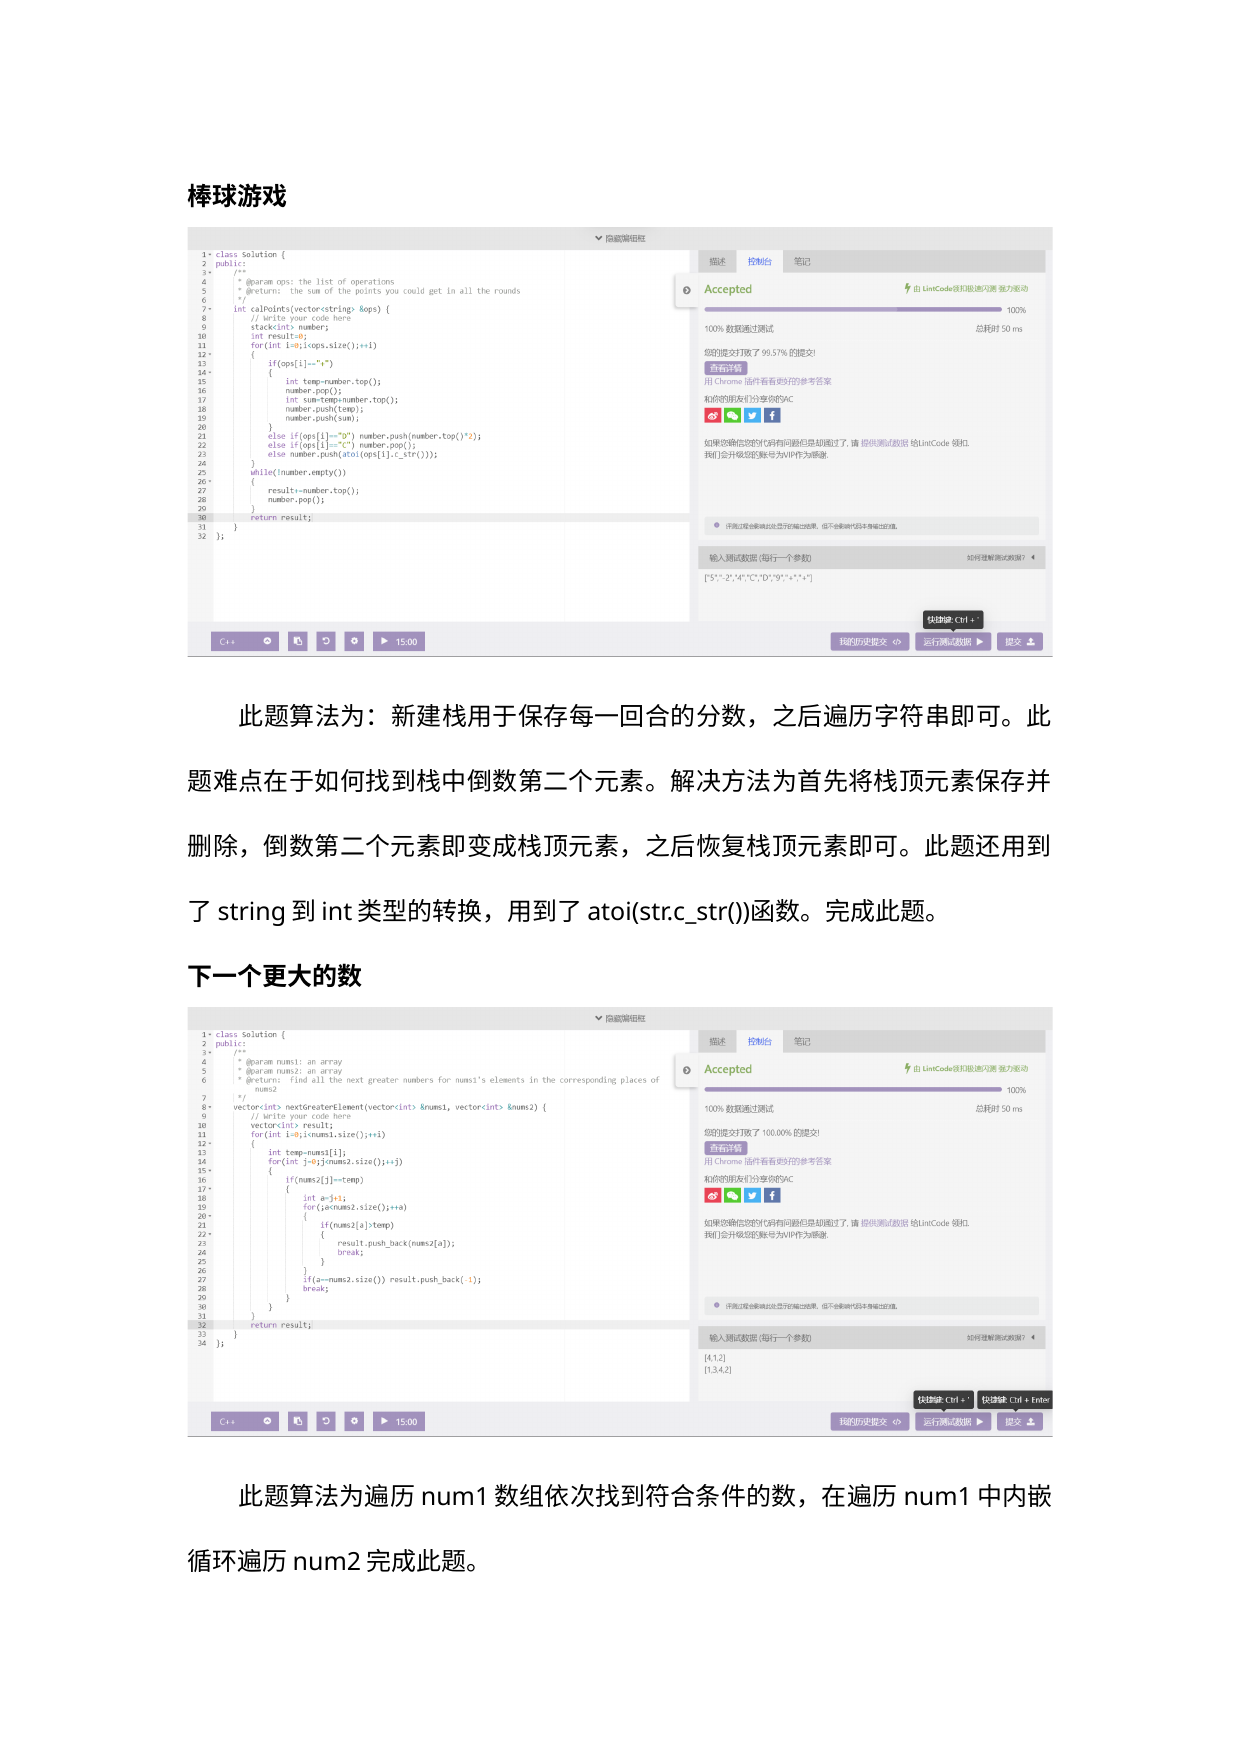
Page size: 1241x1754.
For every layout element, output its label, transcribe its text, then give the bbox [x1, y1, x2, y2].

text 棒球游戏 [187, 162, 1053, 227]
text 下一个更大的数 [187, 942, 1053, 1007]
picture [187, 1007, 1053, 1437]
text 此题算法为遍历num1数组依次找到符合条件的数，在遍历num1中内嵌循环遍历num2完成此题。 [187, 1462, 1053, 1592]
picture [187, 227, 1053, 657]
text 此题算法为：新建栈用于保存每一回合的分数，之后遍历字符串即可。此题难点在于如何找到栈中倒数第二个元素。解决方法为首先将栈顶元素保存并删除，倒数第二个元素即变成栈顶元素，之后恢复栈顶元素即可。此题还用到了string到int类型的转换，用到了atoi(str.c_str())函数。完成此题。 [187, 682, 1053, 942]
